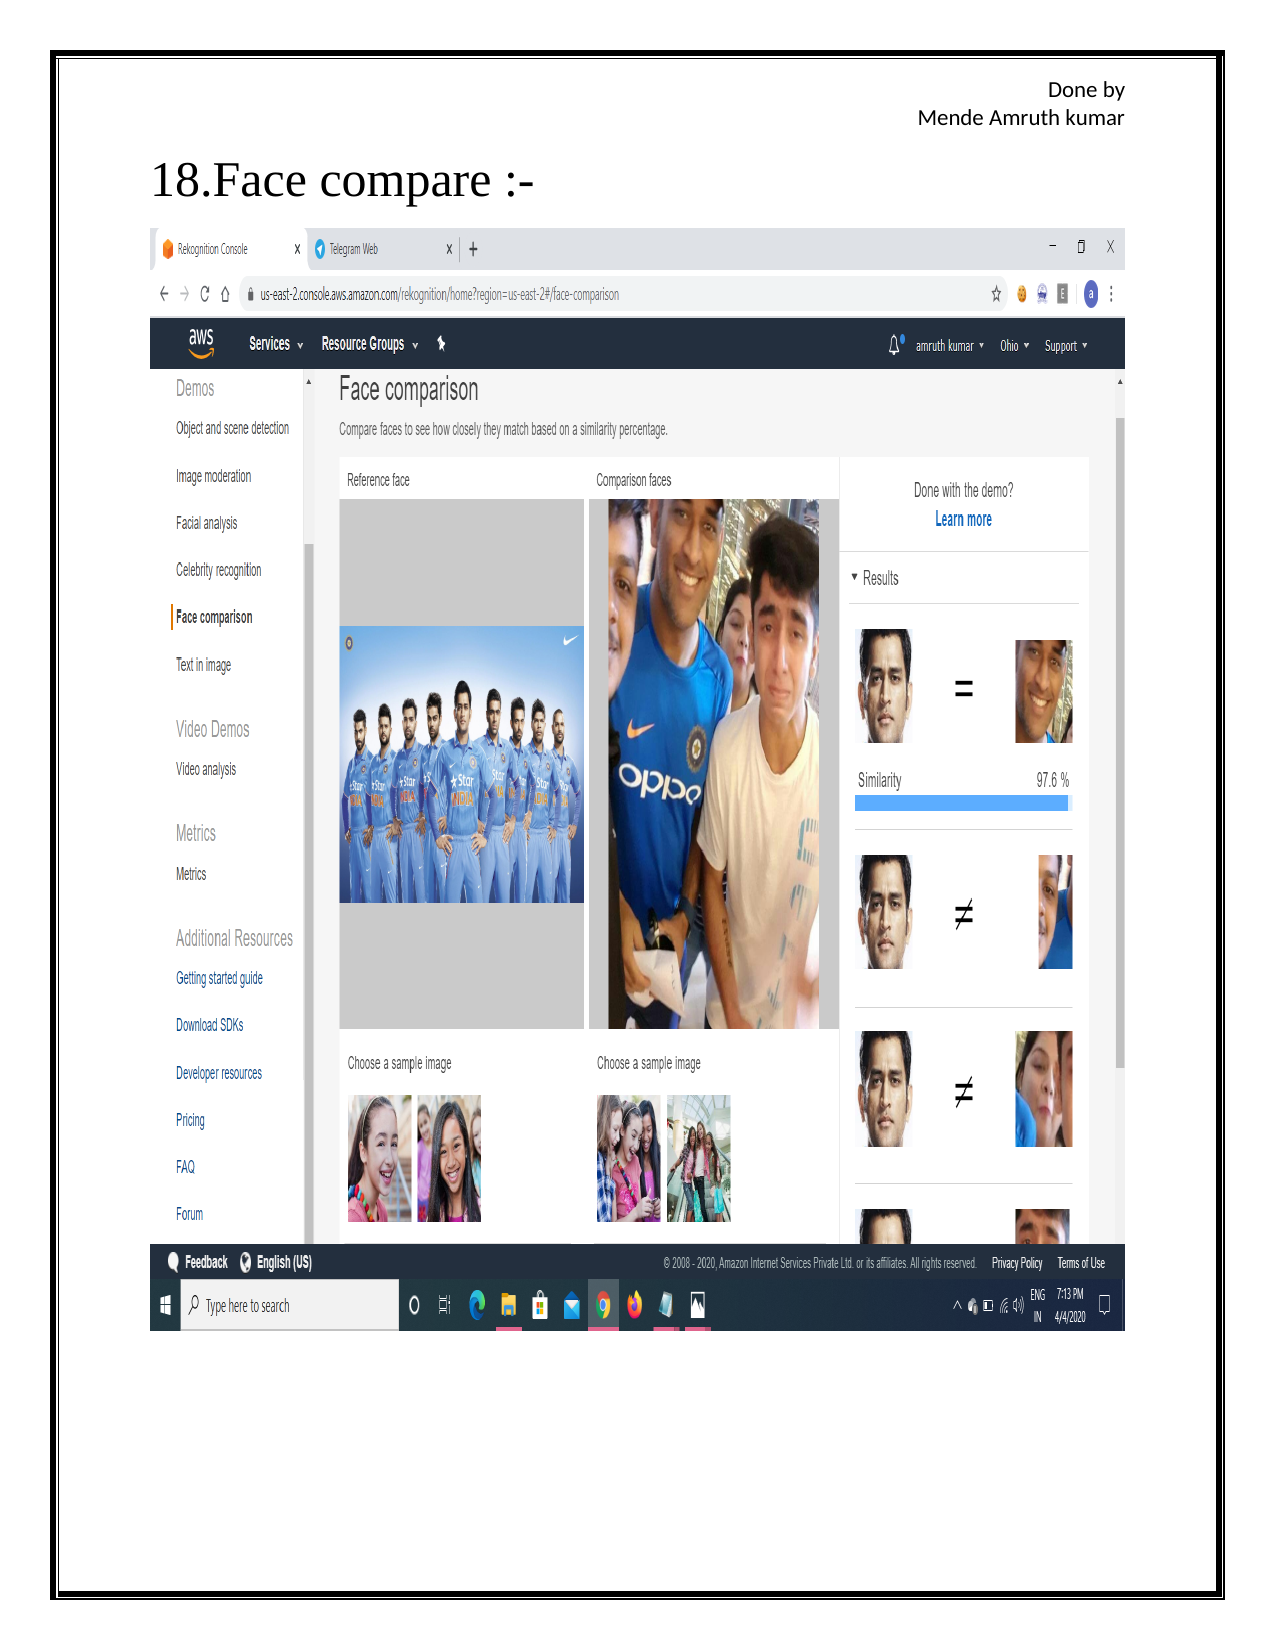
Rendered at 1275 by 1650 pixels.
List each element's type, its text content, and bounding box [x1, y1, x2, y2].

picture [150, 228, 1125, 1331]
text 18.Face compare :- [150, 150, 1125, 207]
